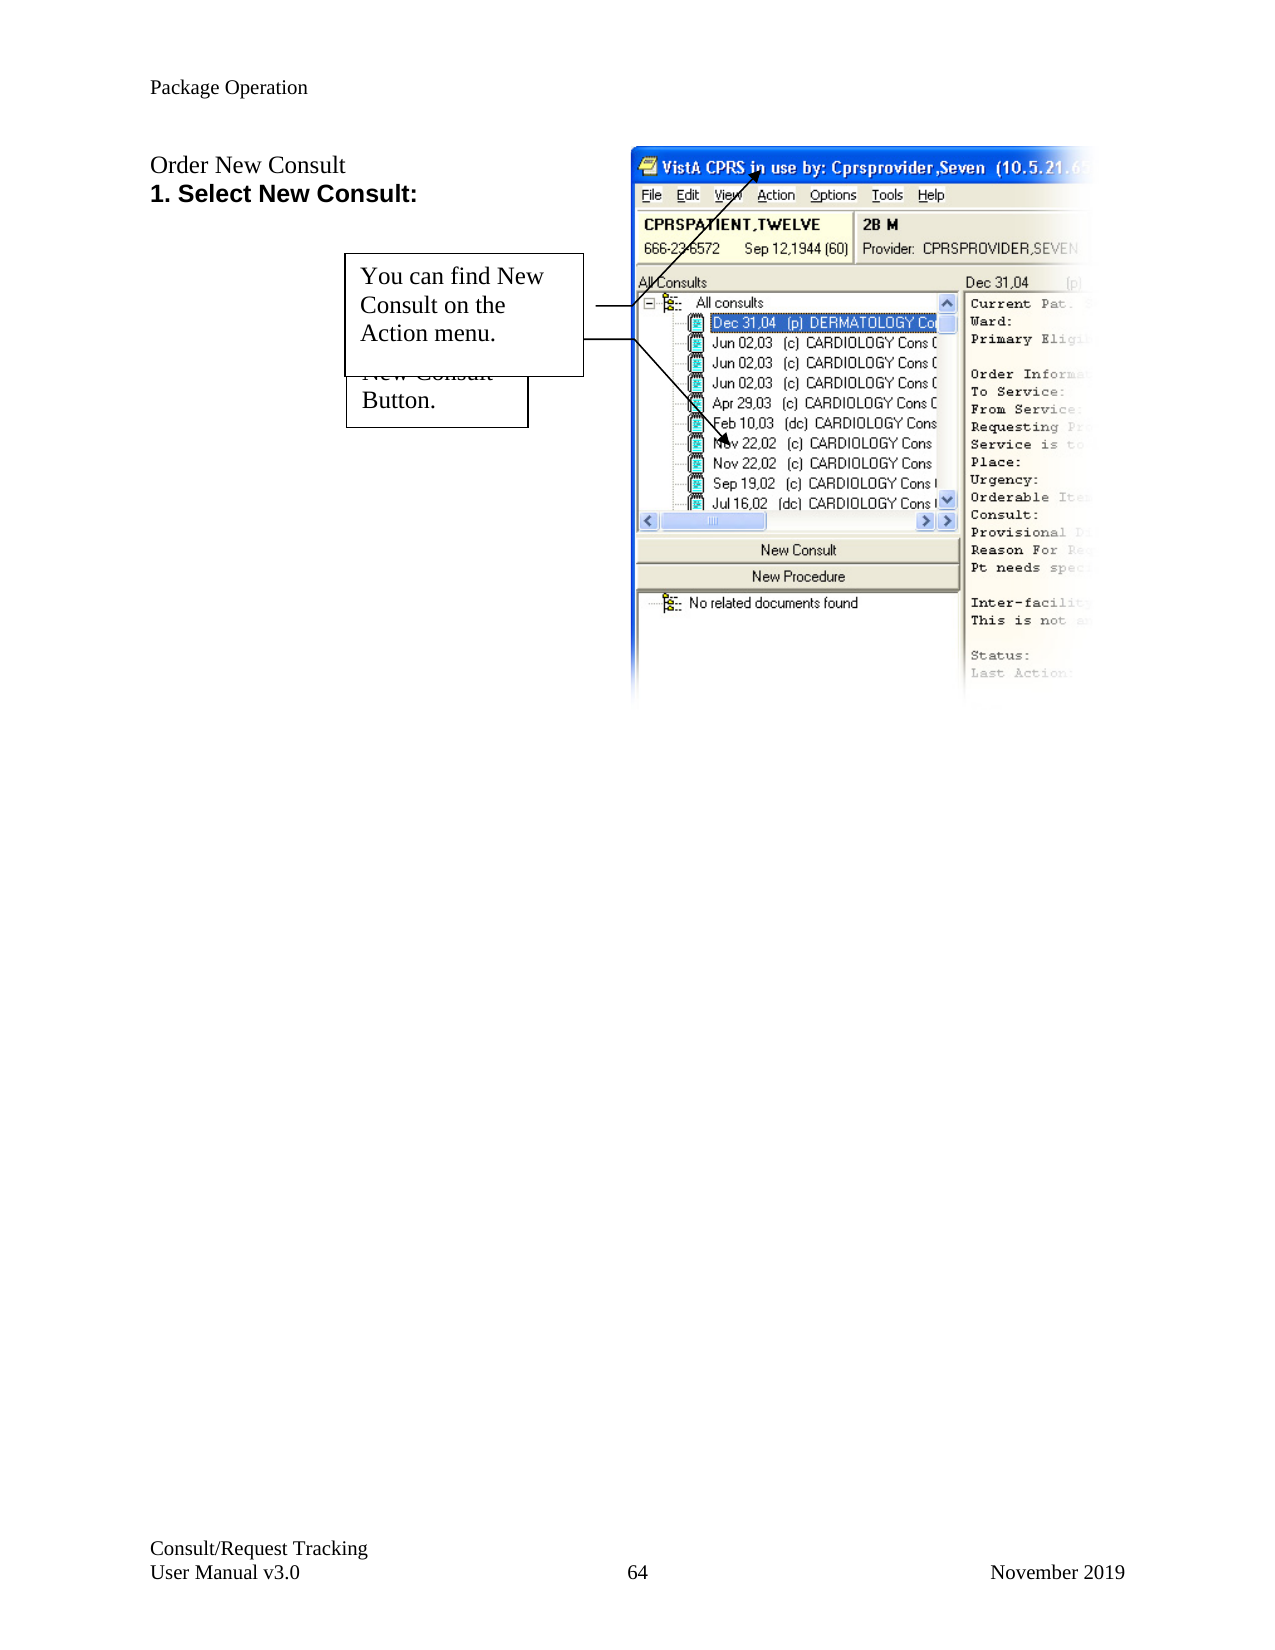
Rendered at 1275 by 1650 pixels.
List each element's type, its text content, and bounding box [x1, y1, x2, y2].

subtitle 1. Select New Consult: [728, 179, 1125, 207]
picture [630, 207, 1100, 710]
subtitle Order New Consult [150, 150, 1125, 179]
picture [630, 146, 1100, 150]
picture [630, 207, 723, 305]
subtitle 1. Select New Consult: [150, 179, 750, 207]
